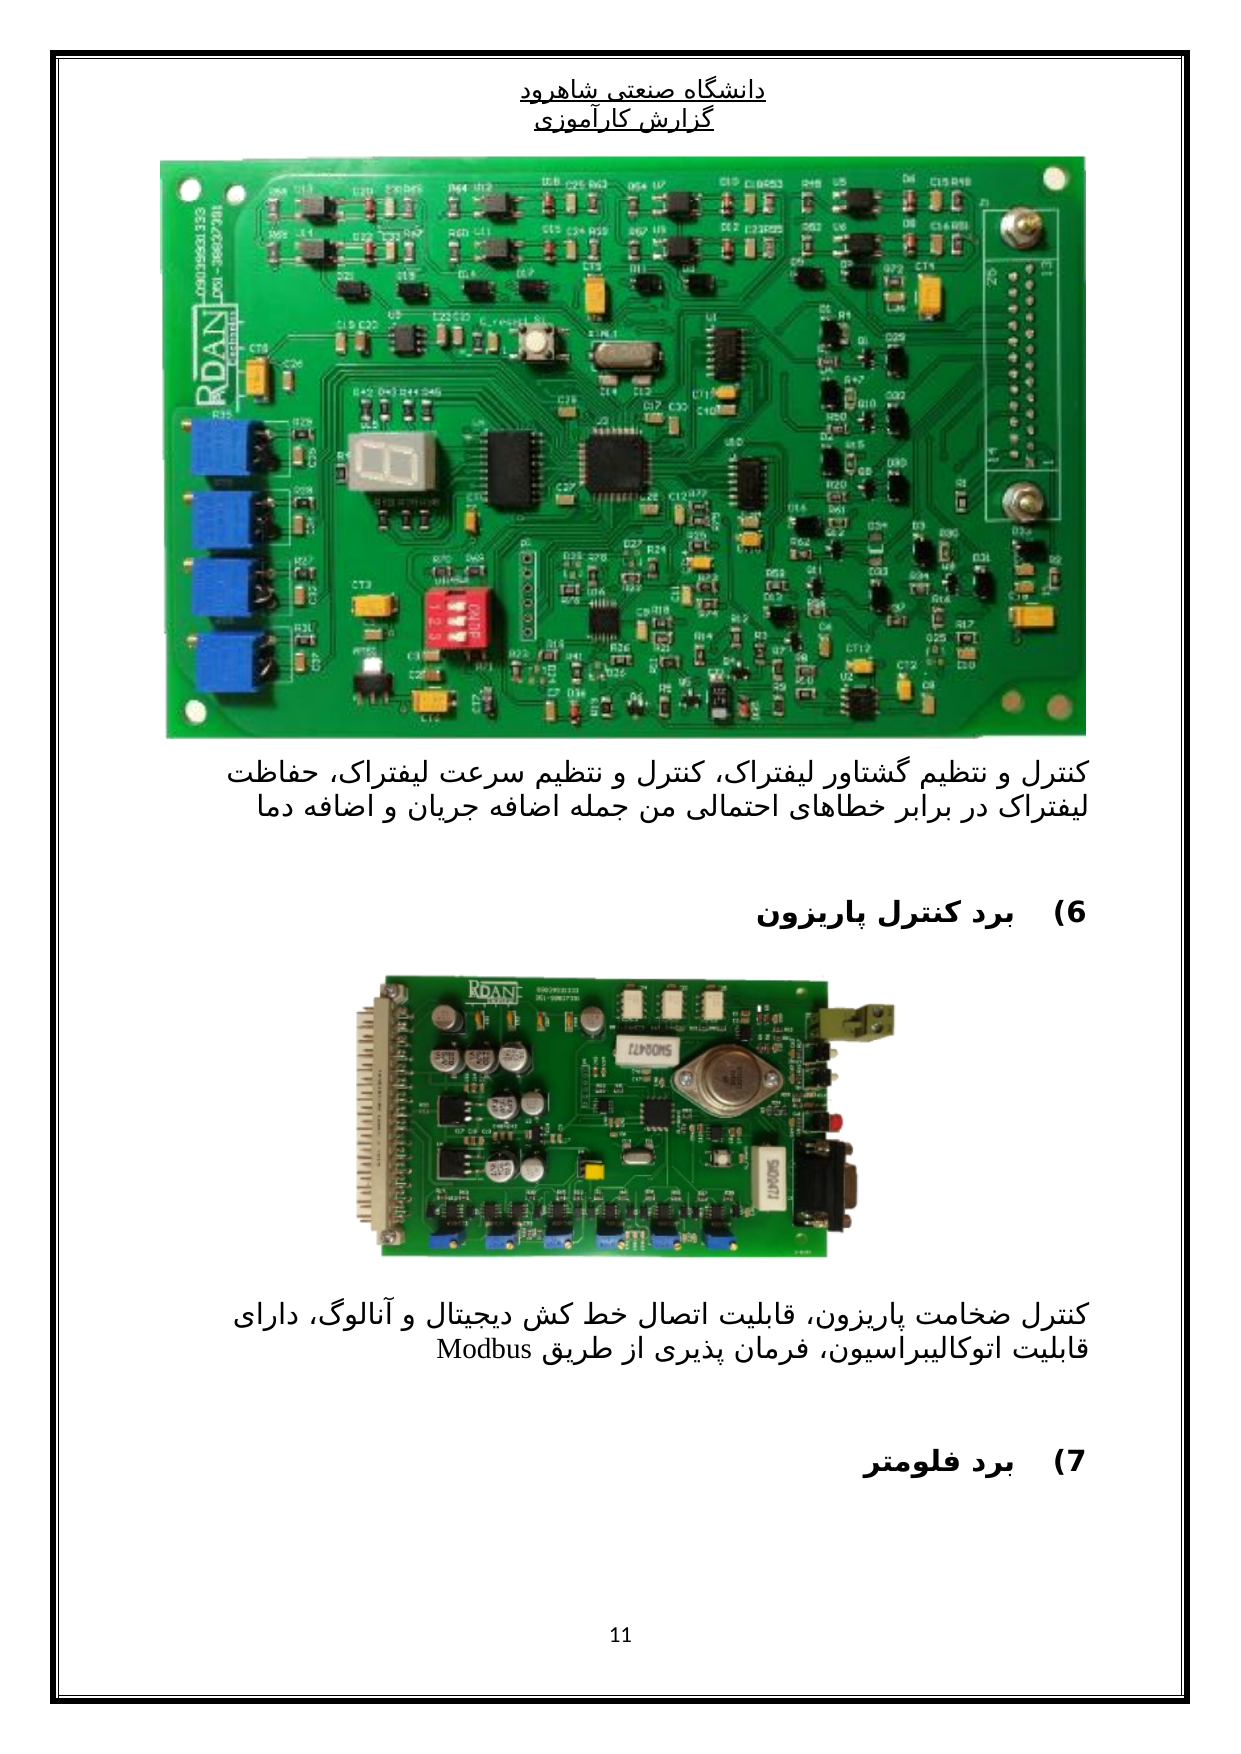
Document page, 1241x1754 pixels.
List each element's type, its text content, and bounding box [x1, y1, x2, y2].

list برد کنترل پاریزون [150, 896, 1053, 930]
text کنترل ضخامت پاریزون، قابلیت اتصال خط کش دیجیتال و آنالوگ، دارای قابلیت اتوکالیبراسیون، فرمان پذیری از طریق Modbus [150, 1297, 1090, 1365]
picture [334, 946, 906, 1281]
text کنترل و نتظیم گشتاور لیفتراک، کنترل و نتظیم سرعت لیفتراک، حفاظت لیفتراک در برابر خطاهای احتمالی من جمله اضافه جریان و اضافه دما [150, 755, 1090, 823]
list برد فلومتر [150, 1444, 1053, 1478]
picture [150, 150, 1090, 739]
